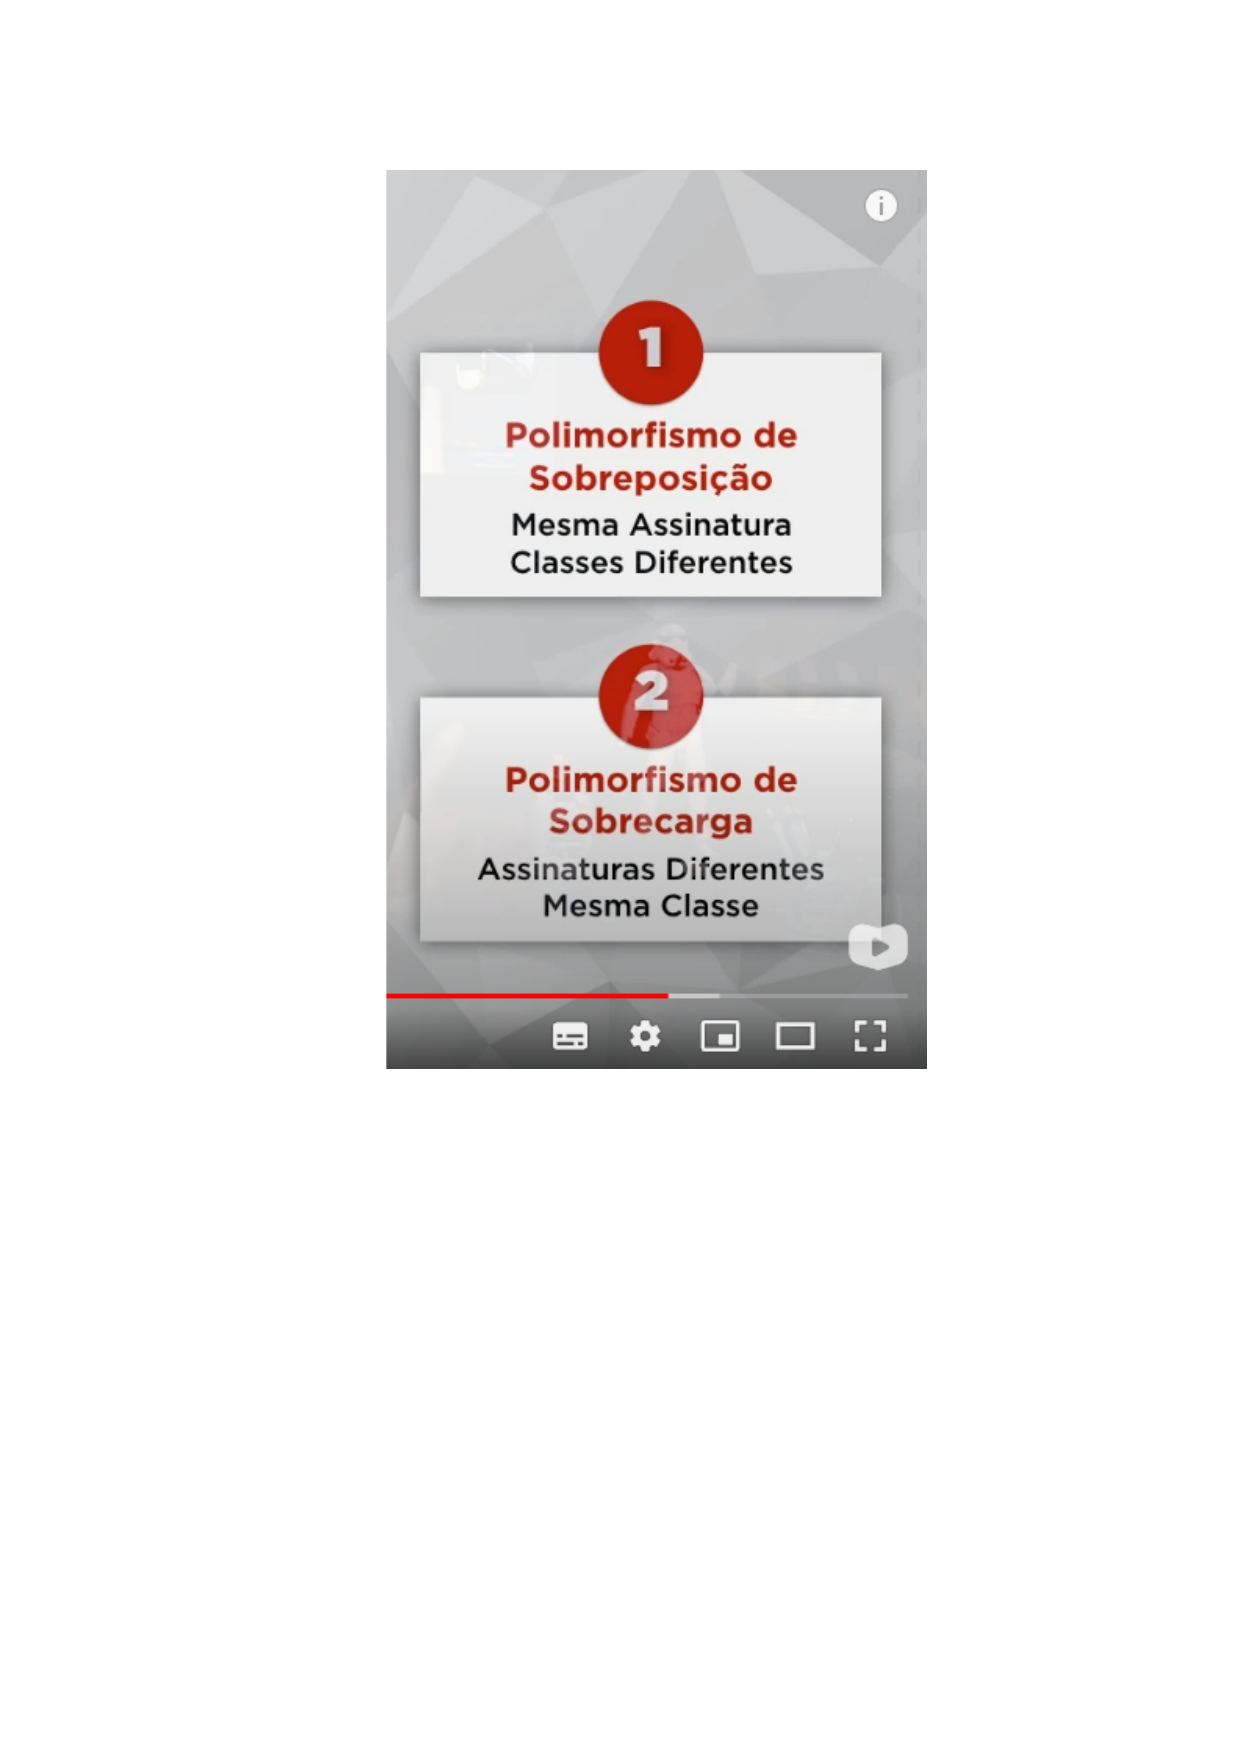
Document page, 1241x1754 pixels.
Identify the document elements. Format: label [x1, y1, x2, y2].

picture [386, 170, 927, 1069]
